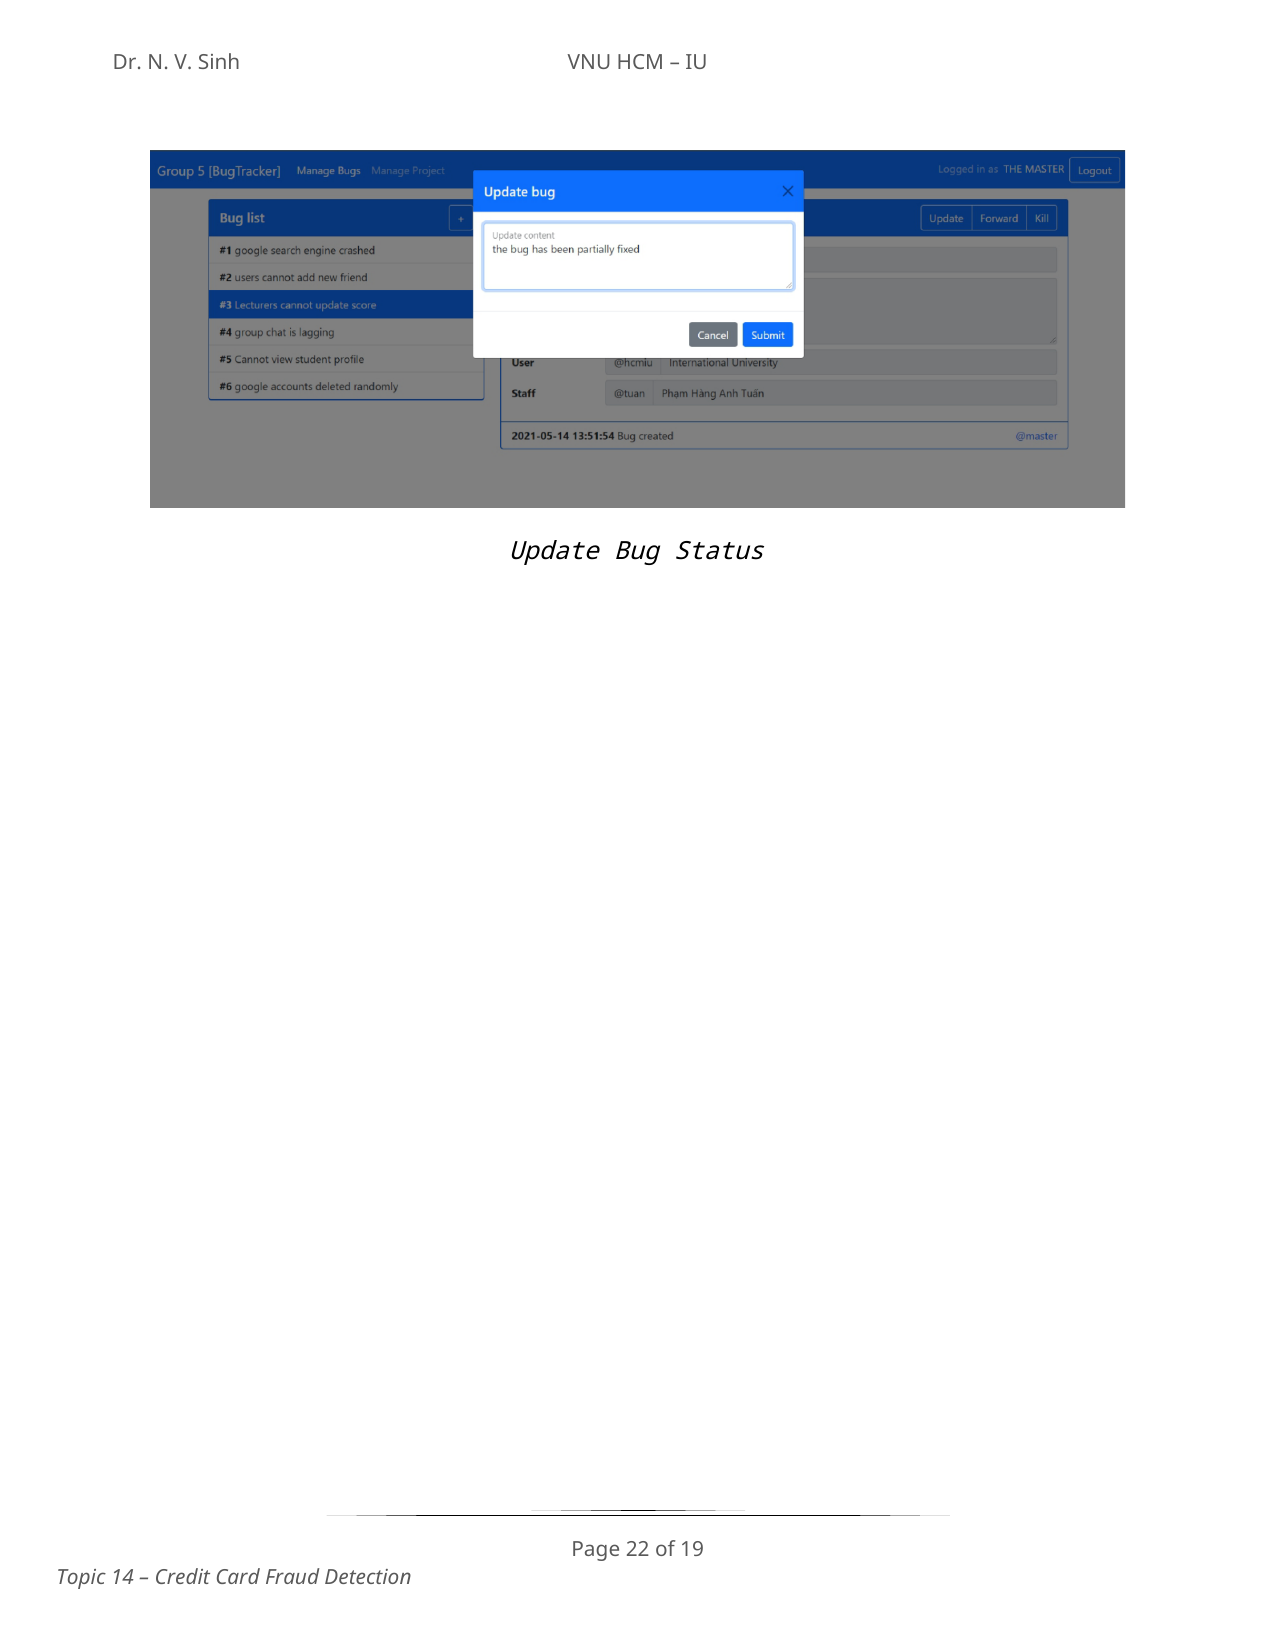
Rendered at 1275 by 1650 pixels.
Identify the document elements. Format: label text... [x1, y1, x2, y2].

picture [150, 150, 1125, 508]
text Update Bug Status [150, 533, 1125, 567]
